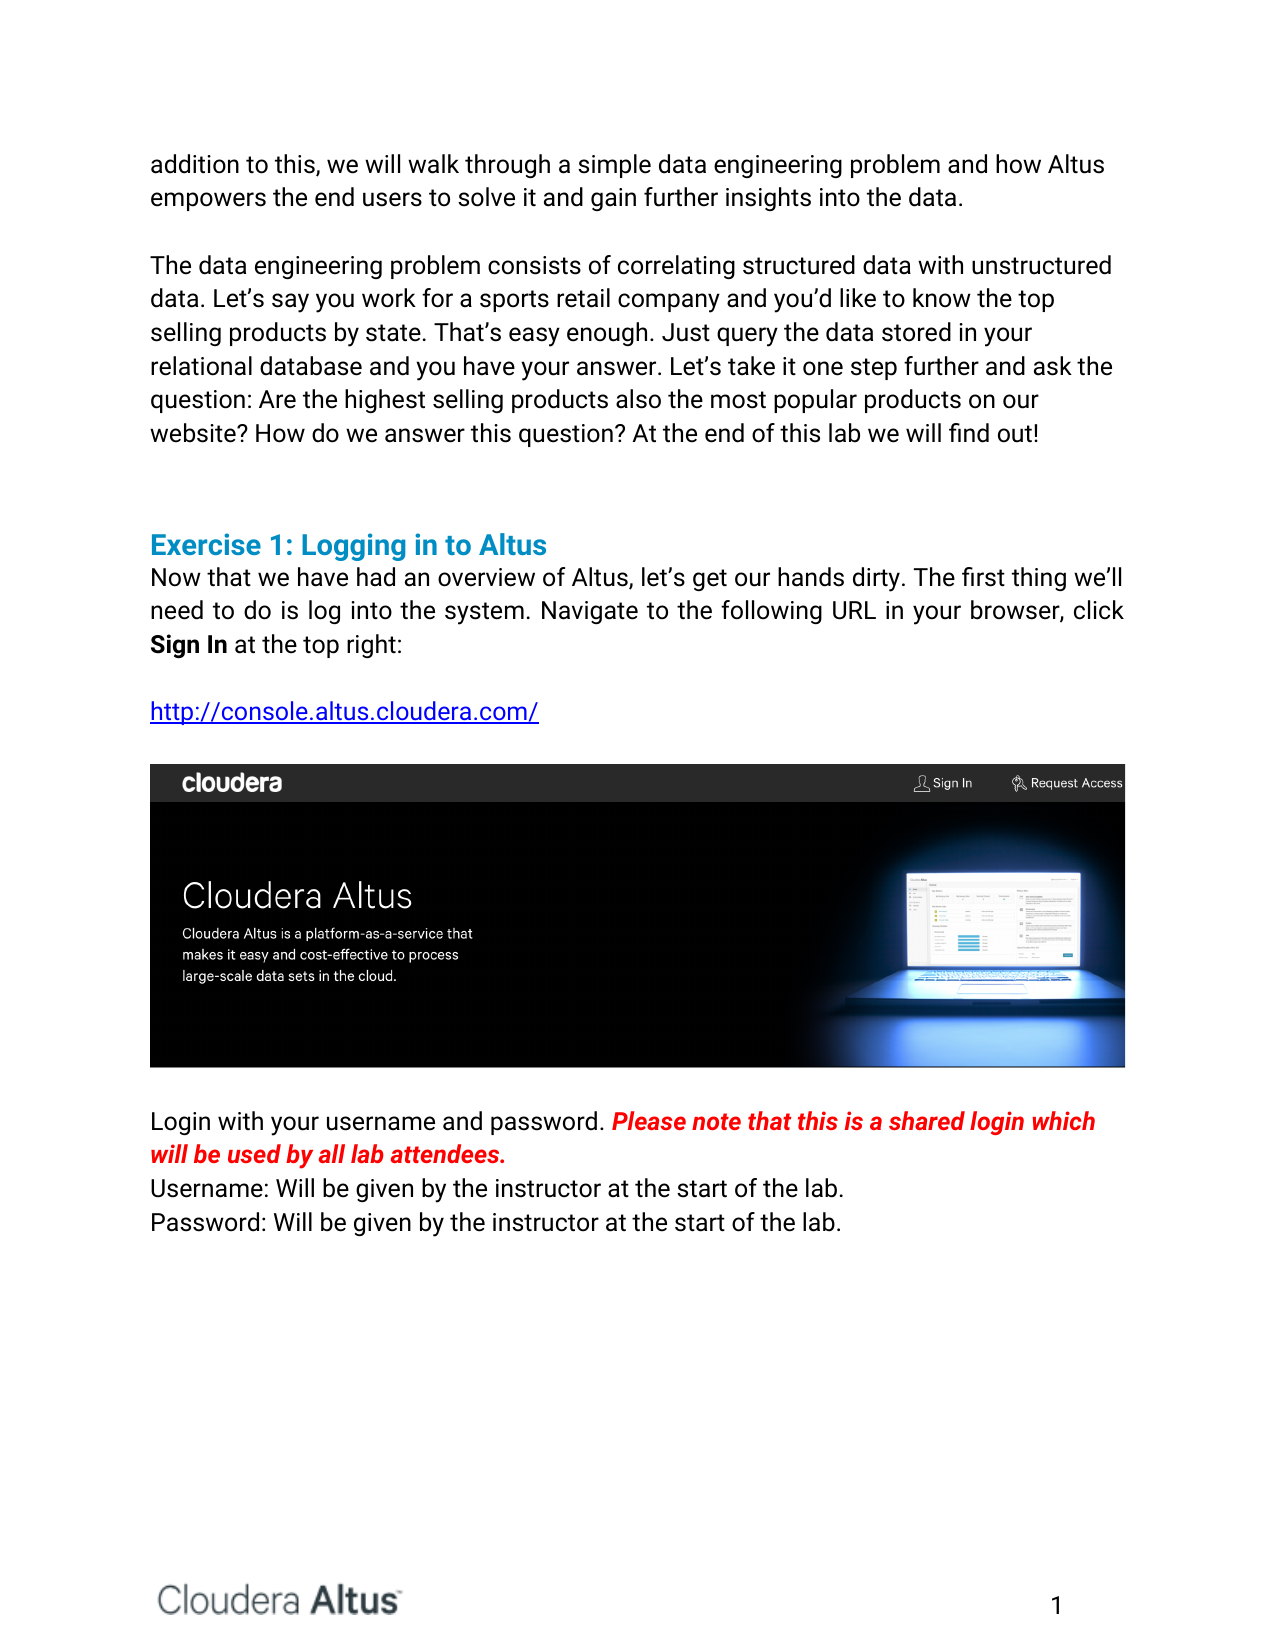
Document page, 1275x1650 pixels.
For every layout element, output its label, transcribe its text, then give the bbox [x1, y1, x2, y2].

text Now that we have had an overview of Altus, let’s get our hands dirty. The first thing we’ll need to do is log into the system. Navigate to the following URL in your browser, click Sign In at the top right: [150, 563, 1125, 659]
picture [150, 1578, 413, 1615]
text The data engineering problem consists of correlating structured data with unstructured data. Let’s say you work for a sports retail company and you’d like to know the top selling products by state. That’s easy enough. Just query the data stored in your relational database and you have your answer. Let’s take it one step further and ask the question: Are the highest selling products also the most popular products on our website? How do we answer this question? At the end of this lab we will find out! [150, 251, 1125, 448]
text Username: Will be given by the instructor at the start of the lab. [150, 1174, 1125, 1203]
subtitle Exercise 1: Logging in to Altus [150, 529, 1125, 563]
picture [150, 764, 1125, 1069]
text Login with your username and password. Please note that this is a shared login which will be used by all lab attendees. [150, 1107, 1125, 1170]
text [150, 150, 1125, 213]
text Password: Will be given by the instructor at the start of the lab. [150, 1208, 1125, 1237]
text http://console.altus.cloudera.com/ [150, 697, 1125, 727]
